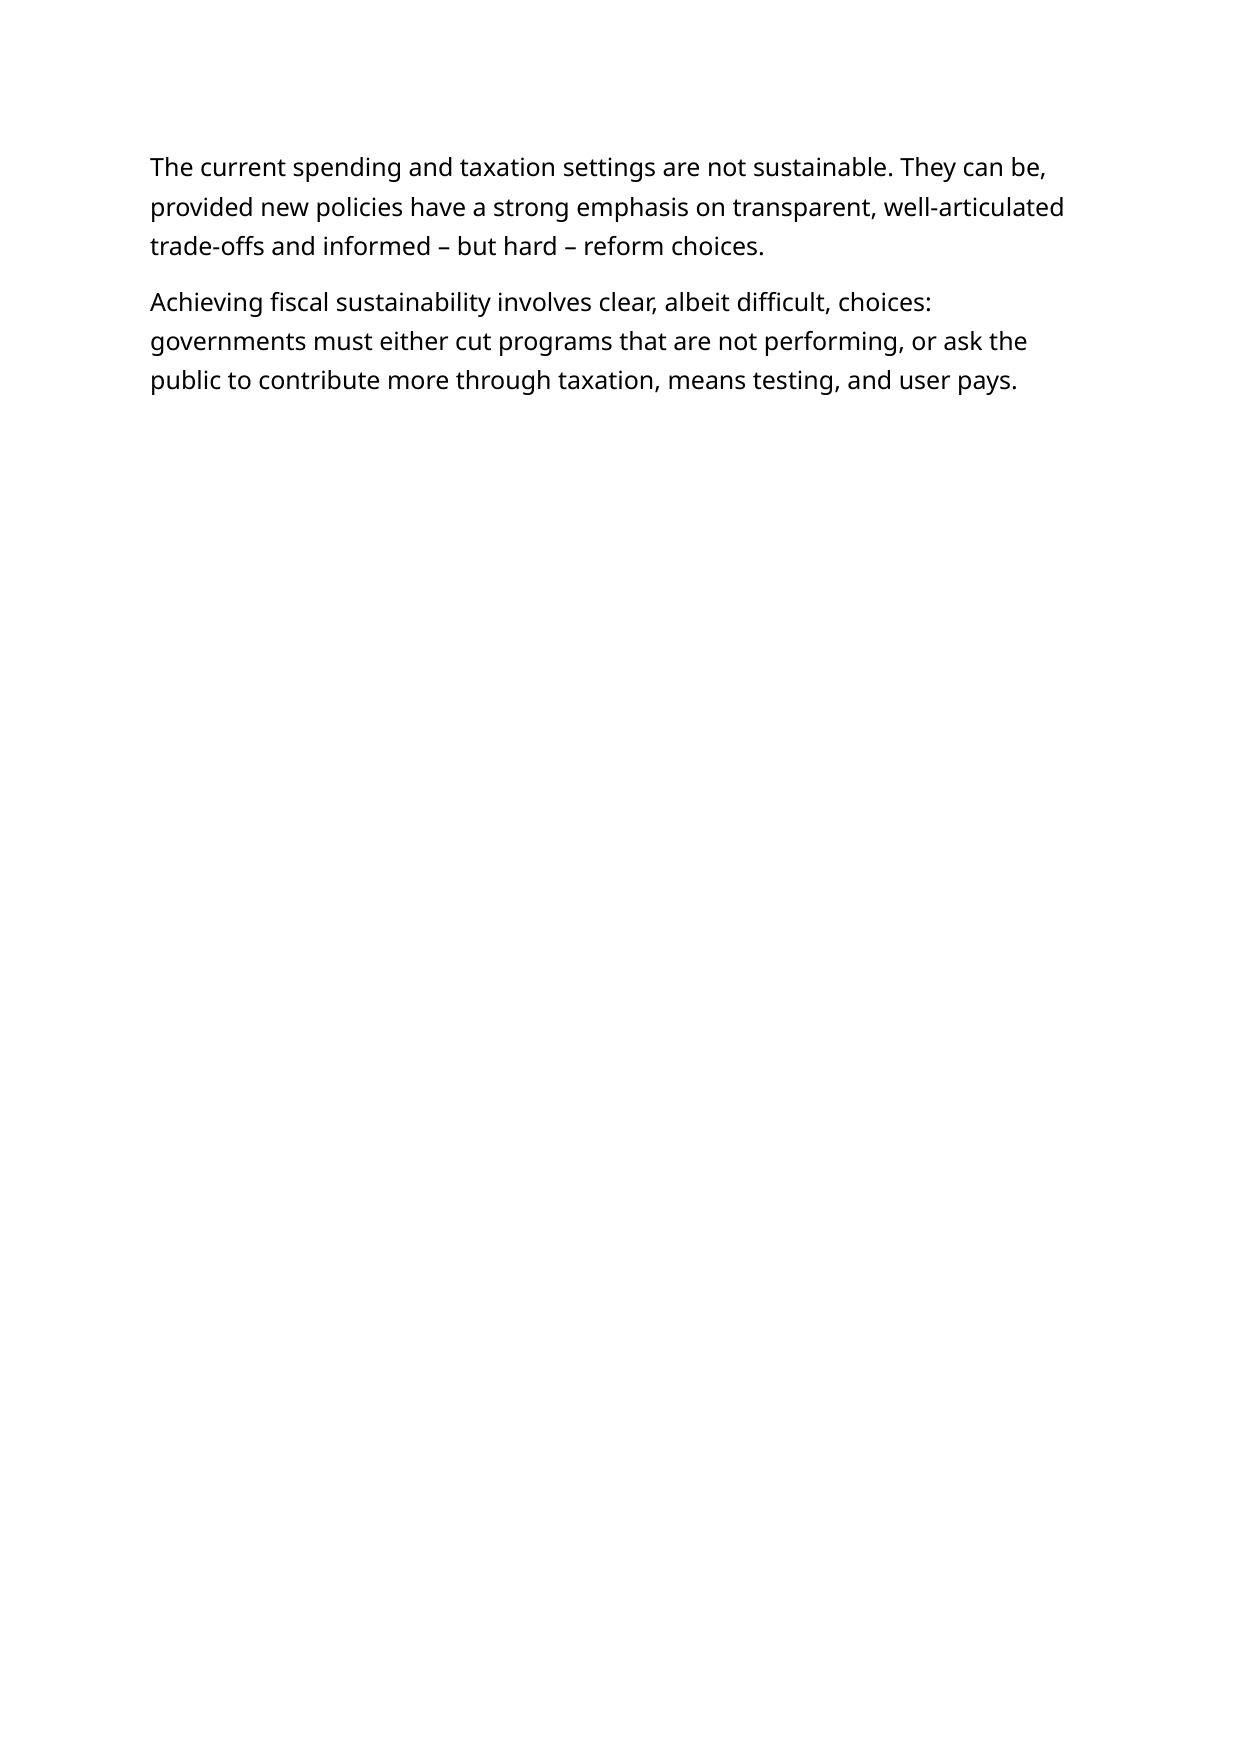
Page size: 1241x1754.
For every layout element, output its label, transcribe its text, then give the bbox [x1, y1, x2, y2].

text The current spending and taxation settings are not sustainable. They can be, provided new policies have a strong emphasis on transparent, well-articulated trade-offs and informed – but hard – reform choices. [150, 150, 1090, 262]
text Achieving fiscal sustainability involves clear, albeit difficult, choices: governments must either cut programs that are not performing, or ask the public to contribute more through taxation, means testing, and user pays. [150, 284, 1090, 397]
